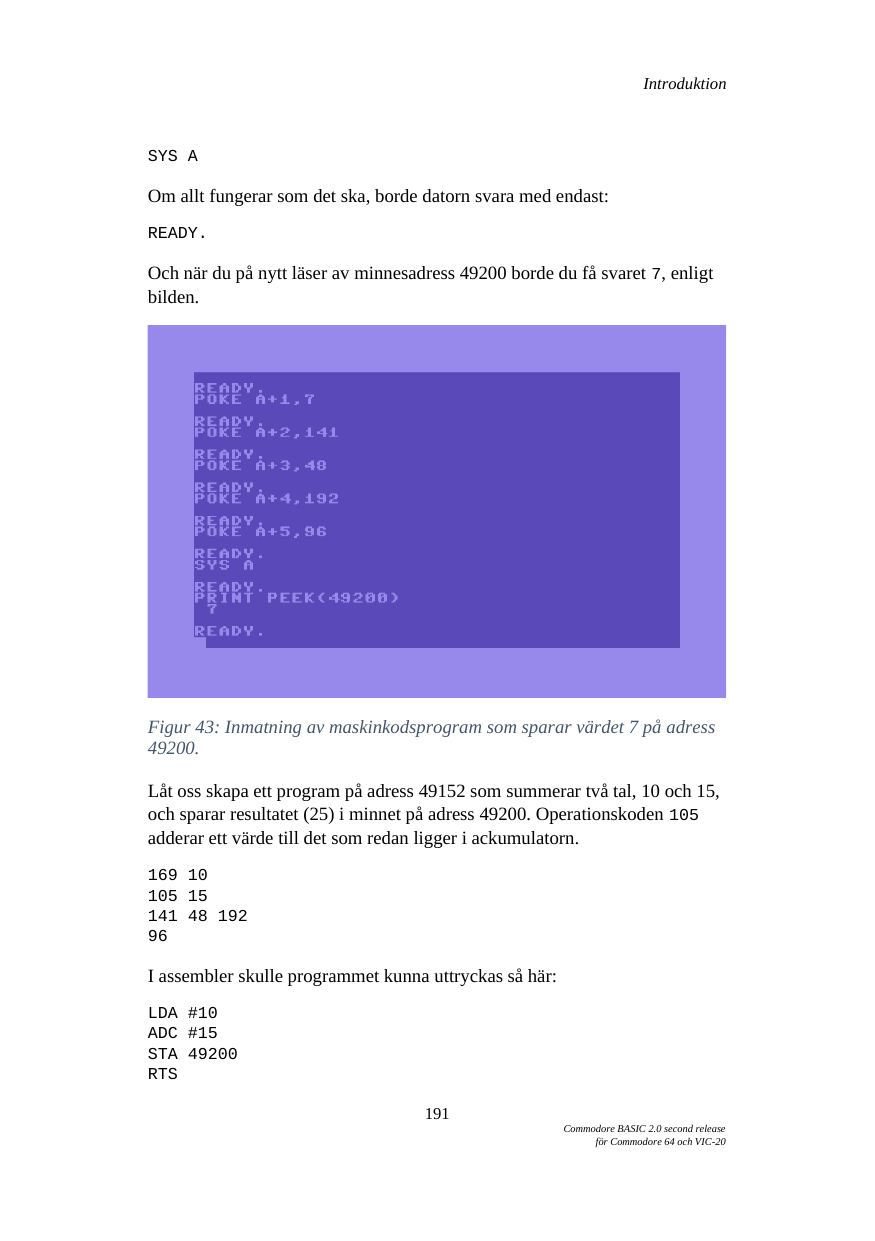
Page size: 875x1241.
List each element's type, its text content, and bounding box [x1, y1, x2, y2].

text LDA #10 ADC #15 STA 49200 RTS [148, 1004, 726, 1084]
text SYS A [148, 148, 726, 167]
text Låt oss skapa ett program på adress 49152 som summerar två tal, 10 och 15, och sparar resultatet (25) i minnet på adress 49200. Operationskoden 105 adderar ett värde till det som redan ligger i ackumulatorn. [148, 779, 726, 848]
text 169 10 105 15 141 48 192 96 [148, 867, 726, 947]
text Om allt fungerar som det ska, borde datorn svara med endast: [148, 185, 726, 206]
text Figur 43: Inmatning av maskinkodsprogram som sparar värdet 7 på adress 49200. [148, 716, 726, 759]
text I assembler skulle programmet kunna uttryckas så här: [148, 965, 726, 986]
text Och när du på nytt läser av minnesadress 49200 borde du få svaret 7, enligt bilden. [148, 262, 726, 307]
picture [147, 325, 727, 698]
text READY. [148, 224, 726, 243]
